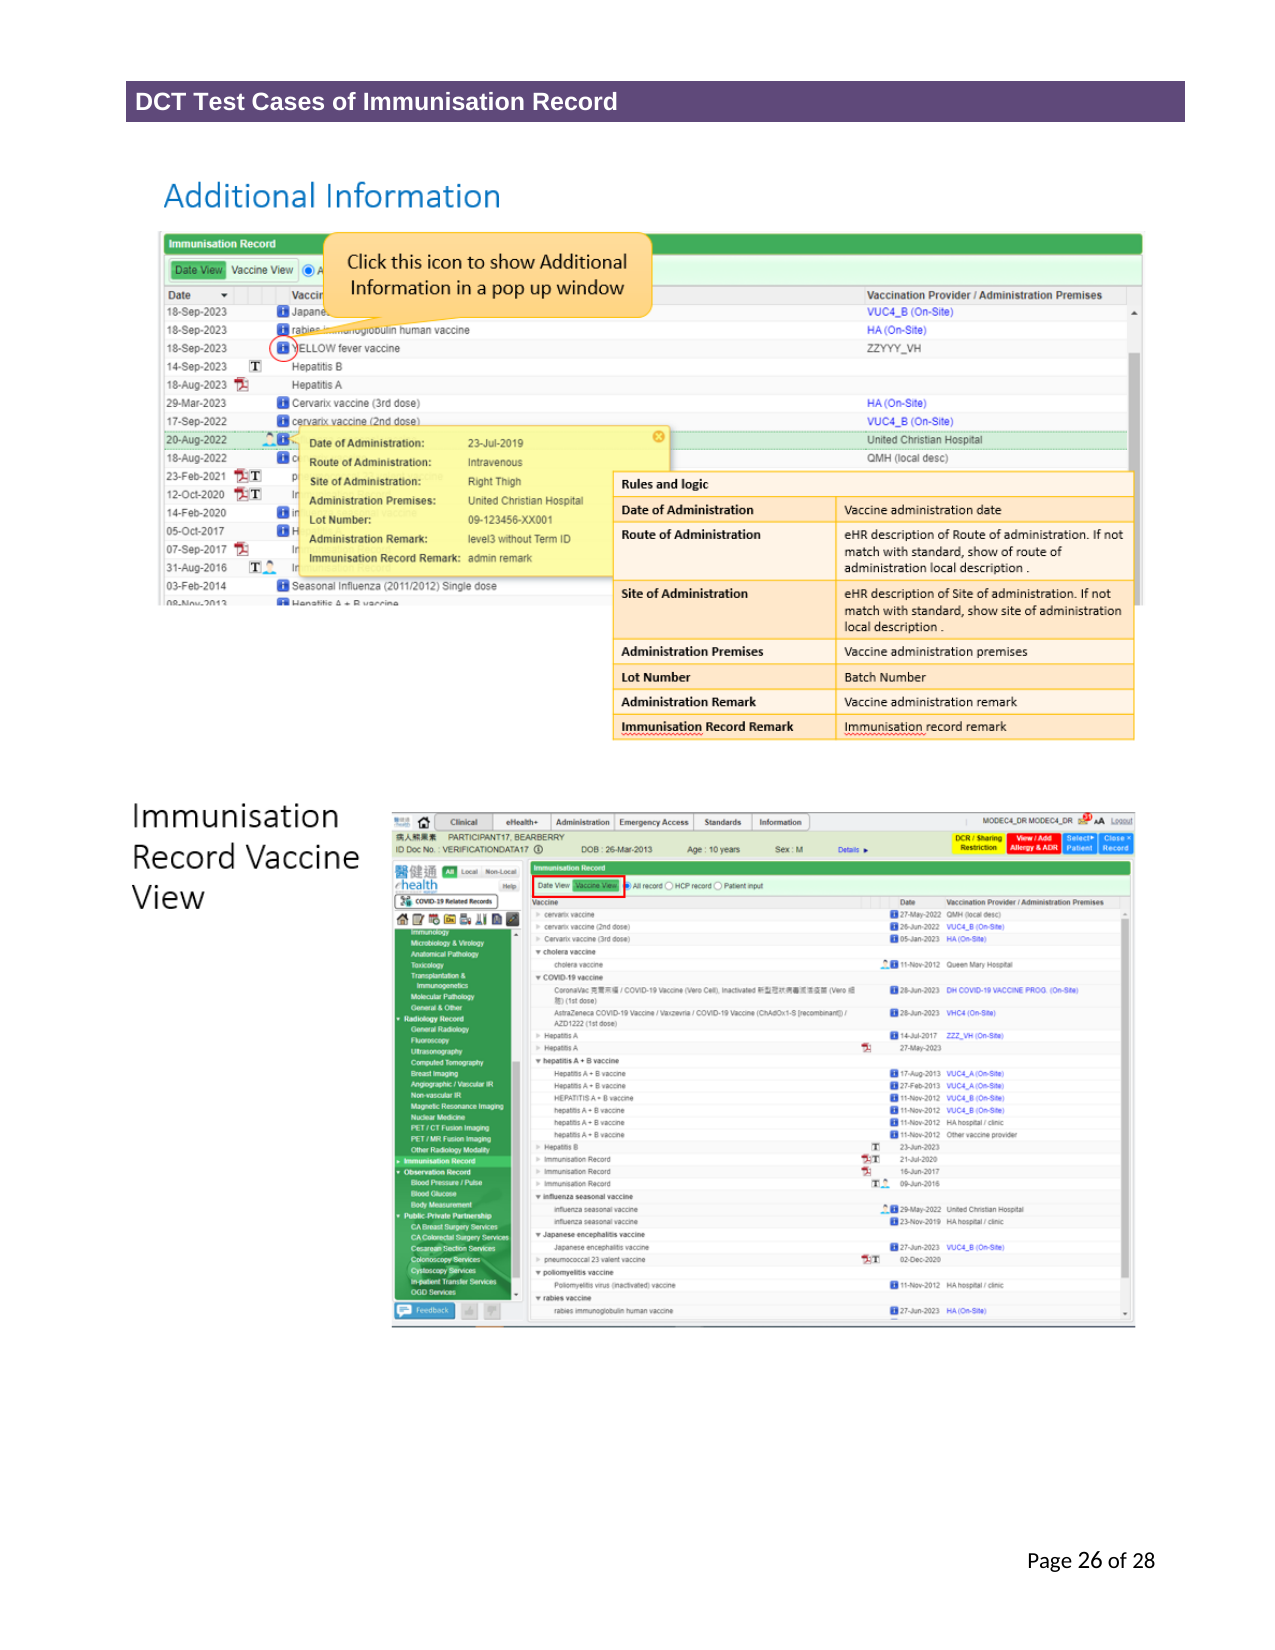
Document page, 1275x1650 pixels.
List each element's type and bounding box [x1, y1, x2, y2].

picture [120, 156, 1155, 761]
picture [120, 785, 1155, 1347]
